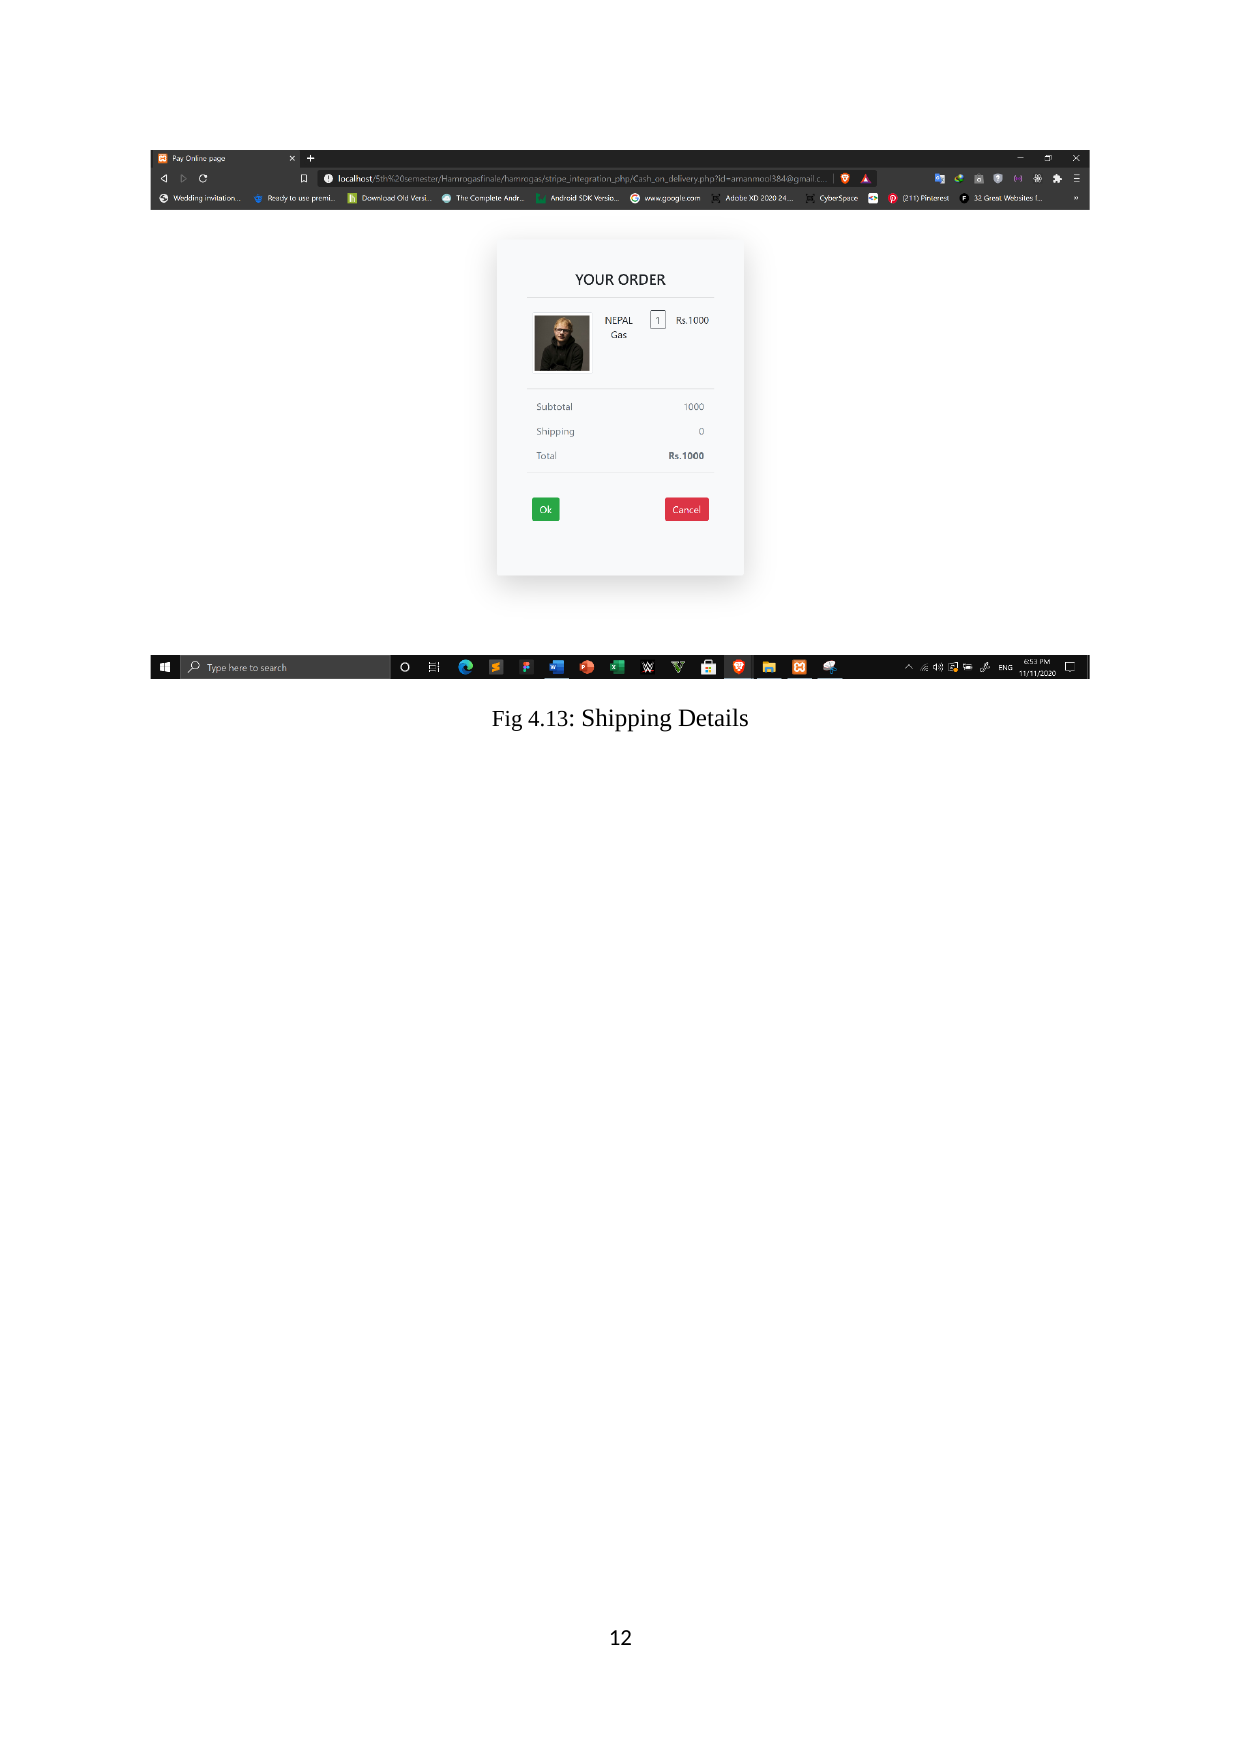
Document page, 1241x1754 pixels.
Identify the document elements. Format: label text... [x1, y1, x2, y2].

picture [150, 150, 1090, 679]
text Fig 4.13: Shipping Details [150, 703, 1090, 732]
